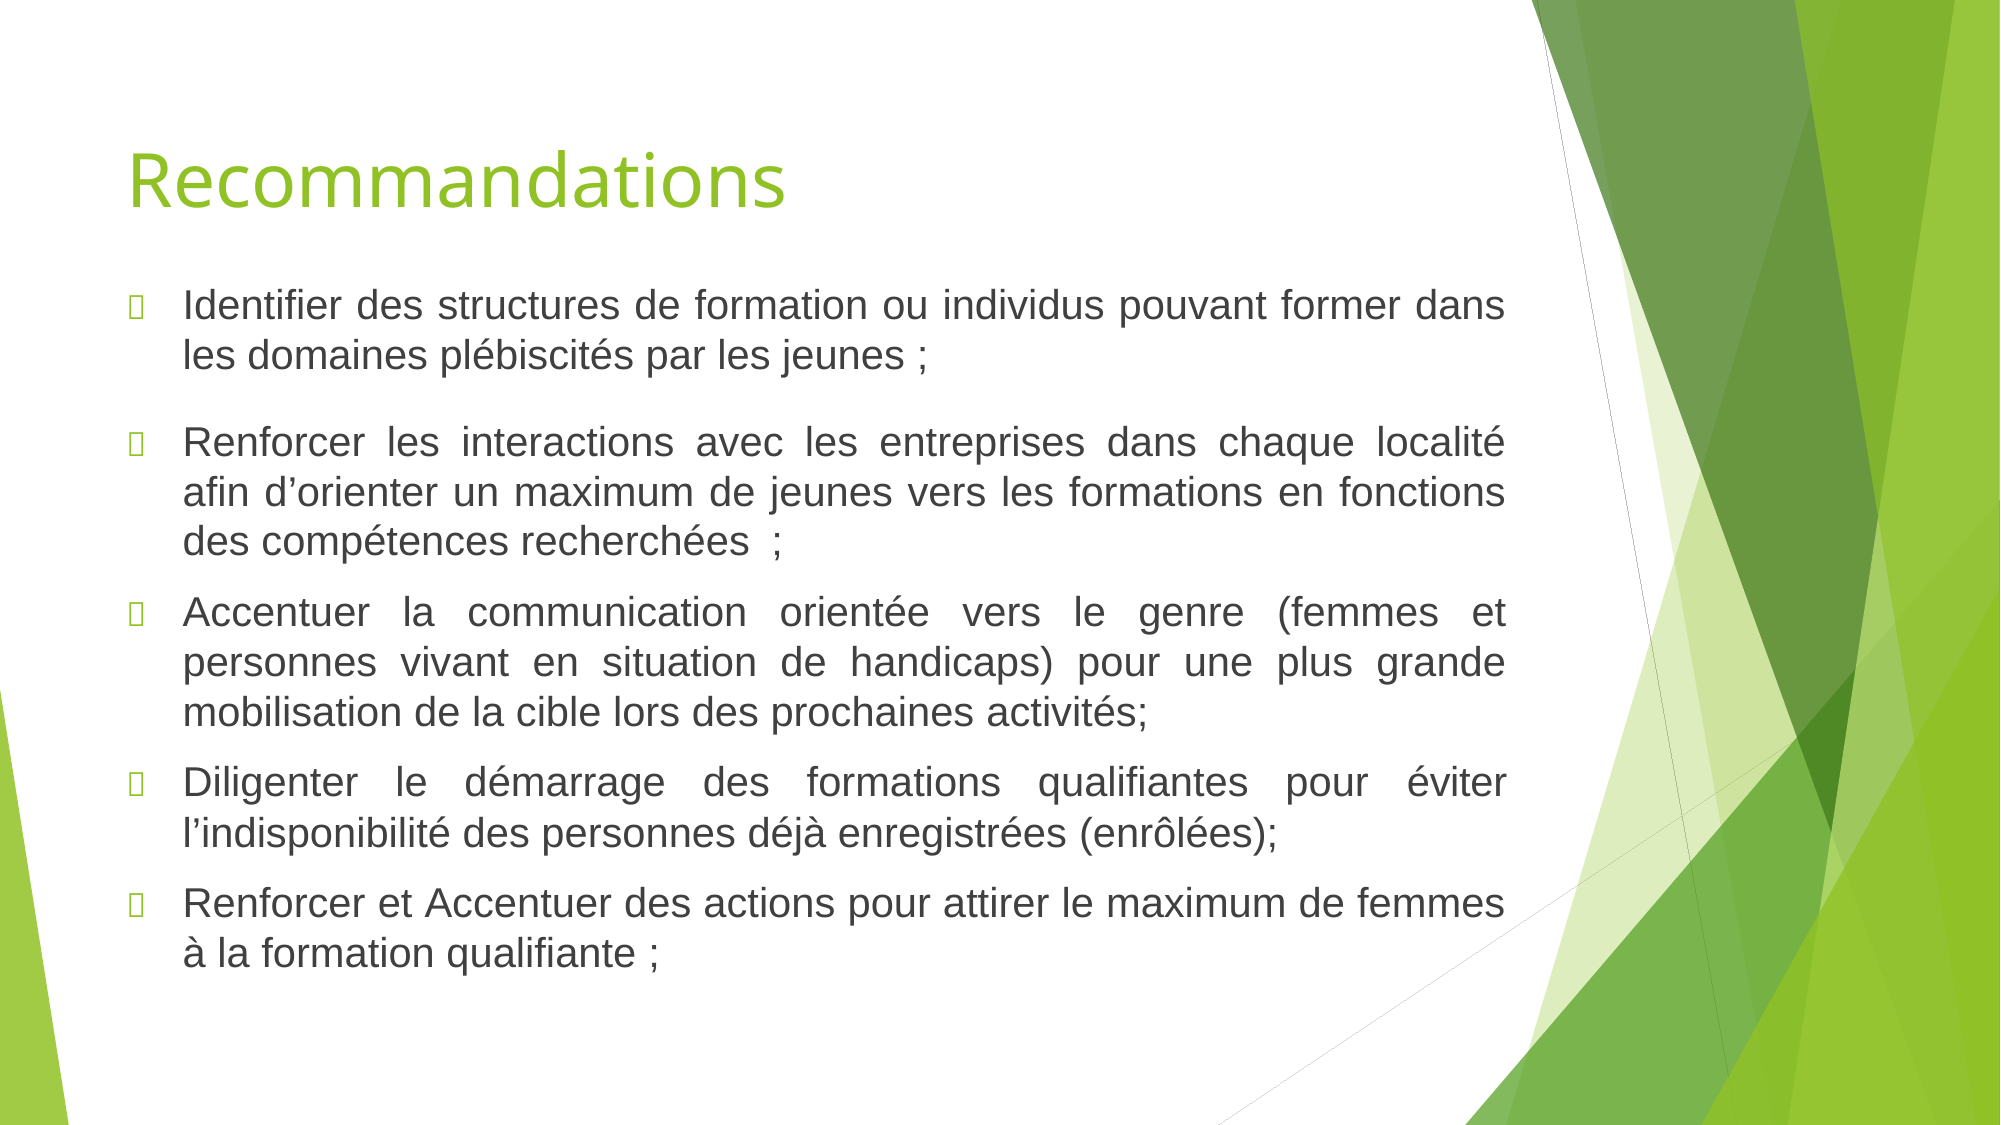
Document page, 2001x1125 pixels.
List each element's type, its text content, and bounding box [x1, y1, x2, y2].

list Diligenter le démarrage des formations qualifiantes pour éviter l’indisponibilité des personnes déjà enregistrées (enrôlées); [126, 758, 1507, 856]
list Renforcer les interactions avec les entreprises dans chaque localité afin d’orienter un maximum de jeunes vers les formations en fonctions des compétences recherchées ; [126, 417, 1507, 565]
subtitle Recommandations [126, 127, 1998, 229]
list Accentuer la communication orientée vers le genre (femmes et personnes vivant en situation de handicaps) pour une plus grande mobilisation de la cible lors des prochaines activités; [126, 587, 1507, 735]
list Renforcer et Accentuer des actions pour attirer le maximum de femmes à la formation qualifiante ; [126, 878, 1507, 976]
list Identifier des structures de formation ou individus pouvant former dans les domaines plébiscités par les jeunes ; [126, 280, 1507, 378]
